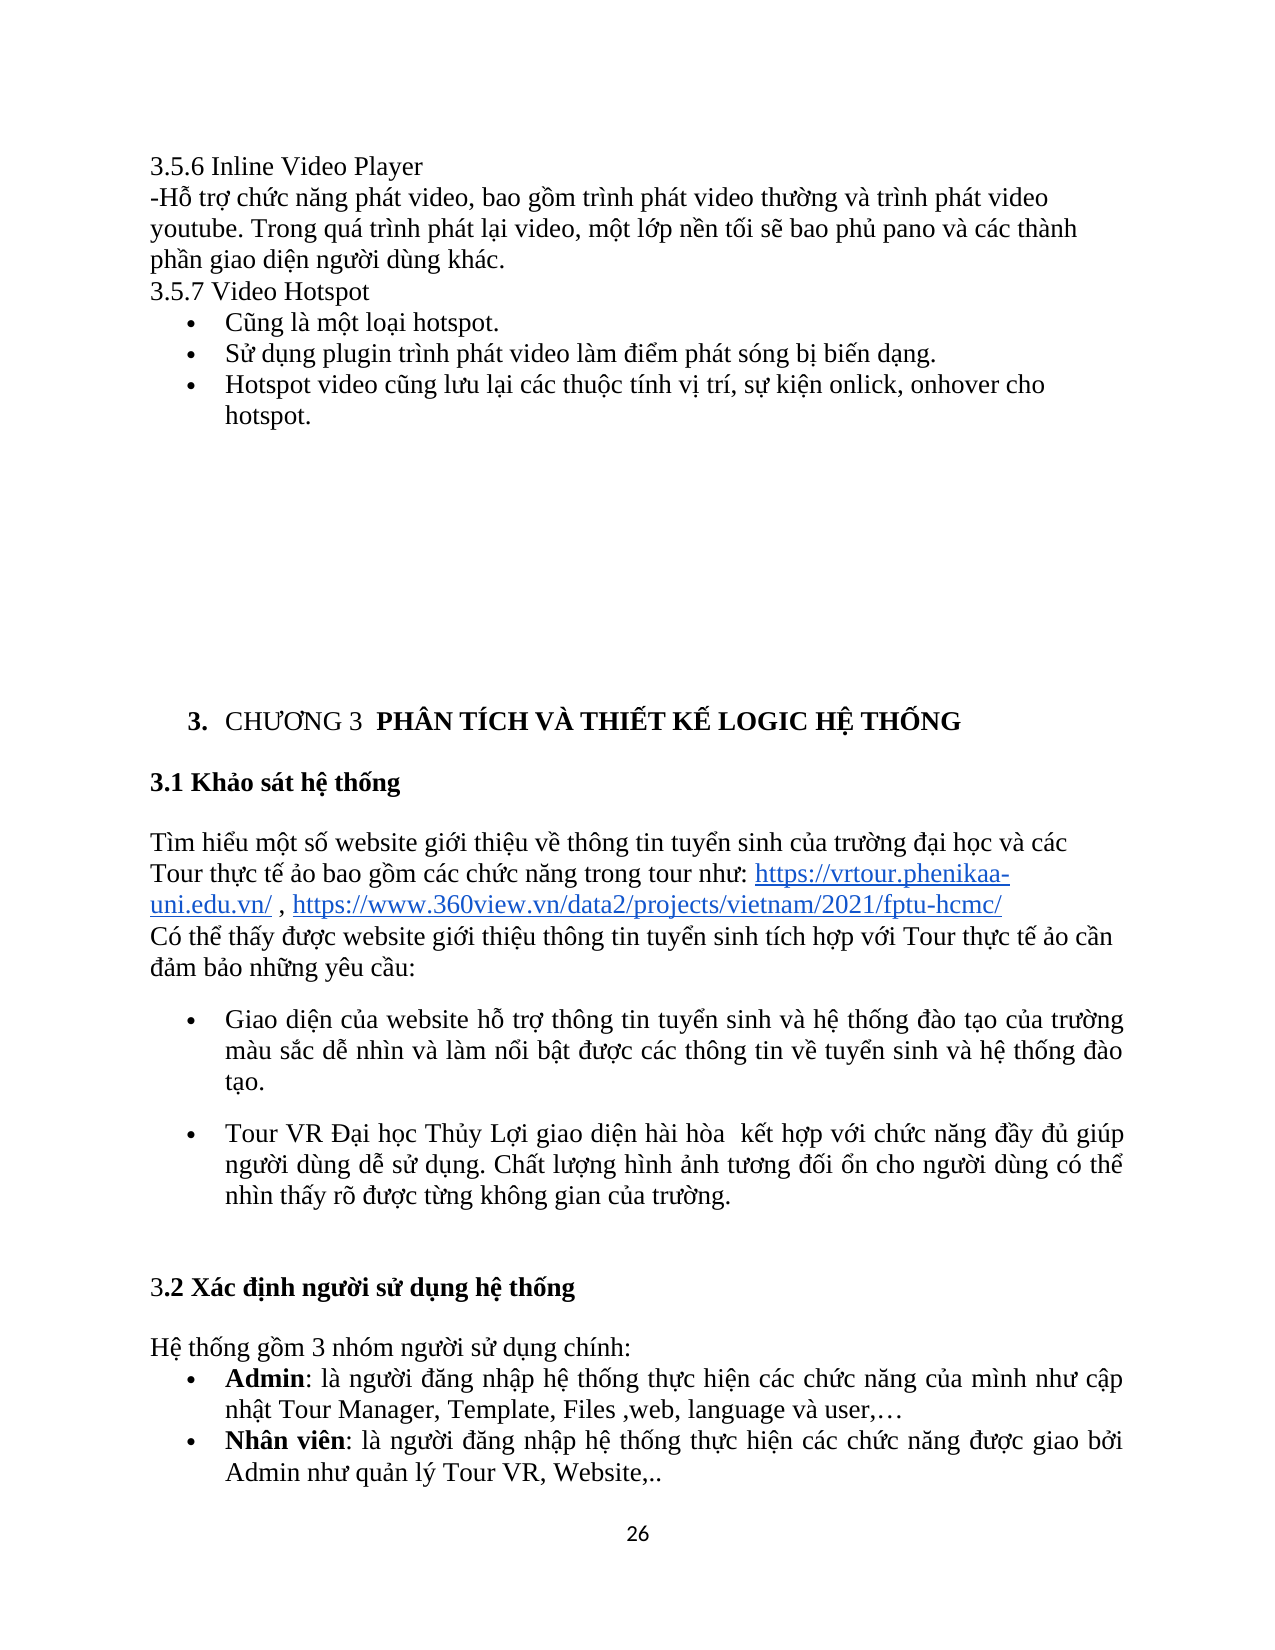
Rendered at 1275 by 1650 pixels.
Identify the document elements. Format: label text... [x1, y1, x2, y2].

list Giao diện của website hỗ trợ thông tin tuyển sinh và hệ thống đào tạo của trường màu sắc dễ nhìn và làm nổi bật được các thông tin về tuyển sinh và hệ thống đào tạo. [187, 1003, 1125, 1096]
subtitle 3.2 Xác định người sử dụng hệ thống [150, 1271, 1125, 1302]
list Cũng là một loại hotspot. [187, 306, 1125, 337]
text Có thể thấy được website giới thiệu thông tin tuyển sinh tích hợp với Tour thực tế ảo cần đảm bảo những yêu cầu: [150, 919, 1125, 982]
list Sử dụng plugin trình phát video làm điểm phát sóng bị biến dạng. [187, 337, 1125, 368]
text -Hỗ trợ chức năng phát video, bao gồm trình phát video thường và trình phát video youtube. Trong quá trình phát lại video, một lớp nền tối sẽ bao phủ pano và các thành phần giao diện người dùng khác. [150, 181, 1125, 274]
list Tour VR Đại học Thủy Lợi giao diện hài hòa kết hợp với chức năng đầy đủ giúp người dùng dễ sử dụng. Chất lượng hình ảnh tương đối ổn cho người dùng có thể nhìn thấy rõ được từng không gian của trường. [187, 1117, 1125, 1210]
subtitle 3.1 Khảo sát hệ thống [150, 766, 1125, 797]
list Admin: là người đăng nhập hệ thống thực hiện các chức năng của mình như cập nhật Tour Manager, Template, Files ,web, language và user,… [187, 1362, 1125, 1424]
subtitle CHƯƠNG 3 PHÂN TÍCH VÀ THIẾT KẾ LOGIC HỆ THỐNG [187, 706, 1125, 737]
text 3.5.7 Video Hotspot [150, 274, 1125, 306]
text Tìm hiểu một số website giới thiệu về thông tin tuyển sinh của trường đại học và các Tour thực tế ảo bao gồm các chức năng trong tour như: https://vrtour.phenikaa-uni.edu.vn/ , https://www.360view.vn/data2/projects/vietnam/2021/fptu-hcmc/ [150, 826, 1125, 919]
text Hệ thống gồm 3 nhóm người sử dụng chính: [150, 1331, 1125, 1362]
text 3.5.6 Inline Video Player [150, 150, 1125, 181]
list Hotspot video cũng lưu lại các thuộc tính vị trí, sự kiện onlick, onhover cho hotspot. [187, 368, 1125, 430]
list Nhân viên: là người đăng nhập hệ thống thực hiện các chức năng được giao bởi Admin như quản lý Tour VR, Website,.. [187, 1424, 1125, 1487]
